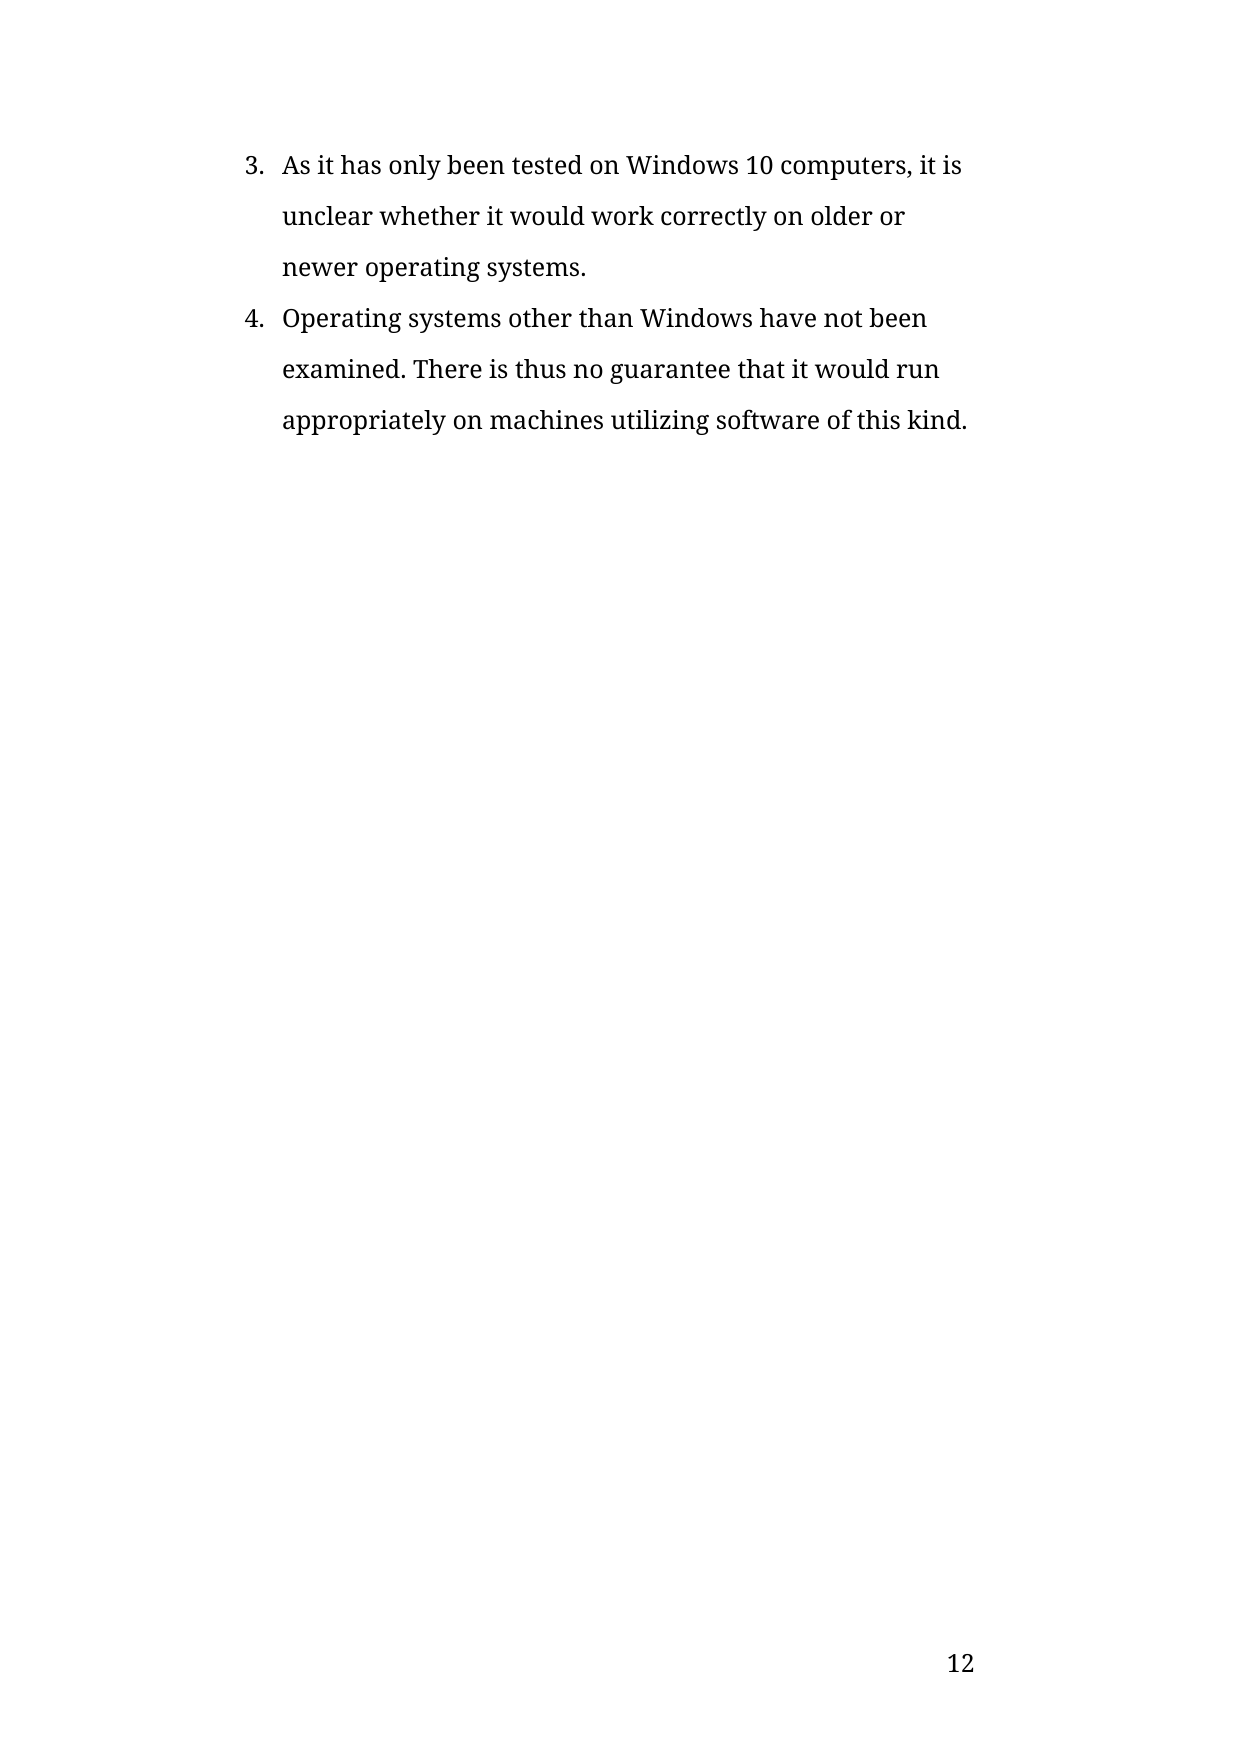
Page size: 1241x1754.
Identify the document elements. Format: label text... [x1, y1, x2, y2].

list As it has only been tested on Windows 10 computers, it is unclear whether it would work correctly on older or newer operating systems. [244, 148, 974, 284]
list Operating systems other than Windows have not been examined. There is thus no guarantee that it would run appropriately on machines utilizing software of this kind. [244, 301, 974, 437]
